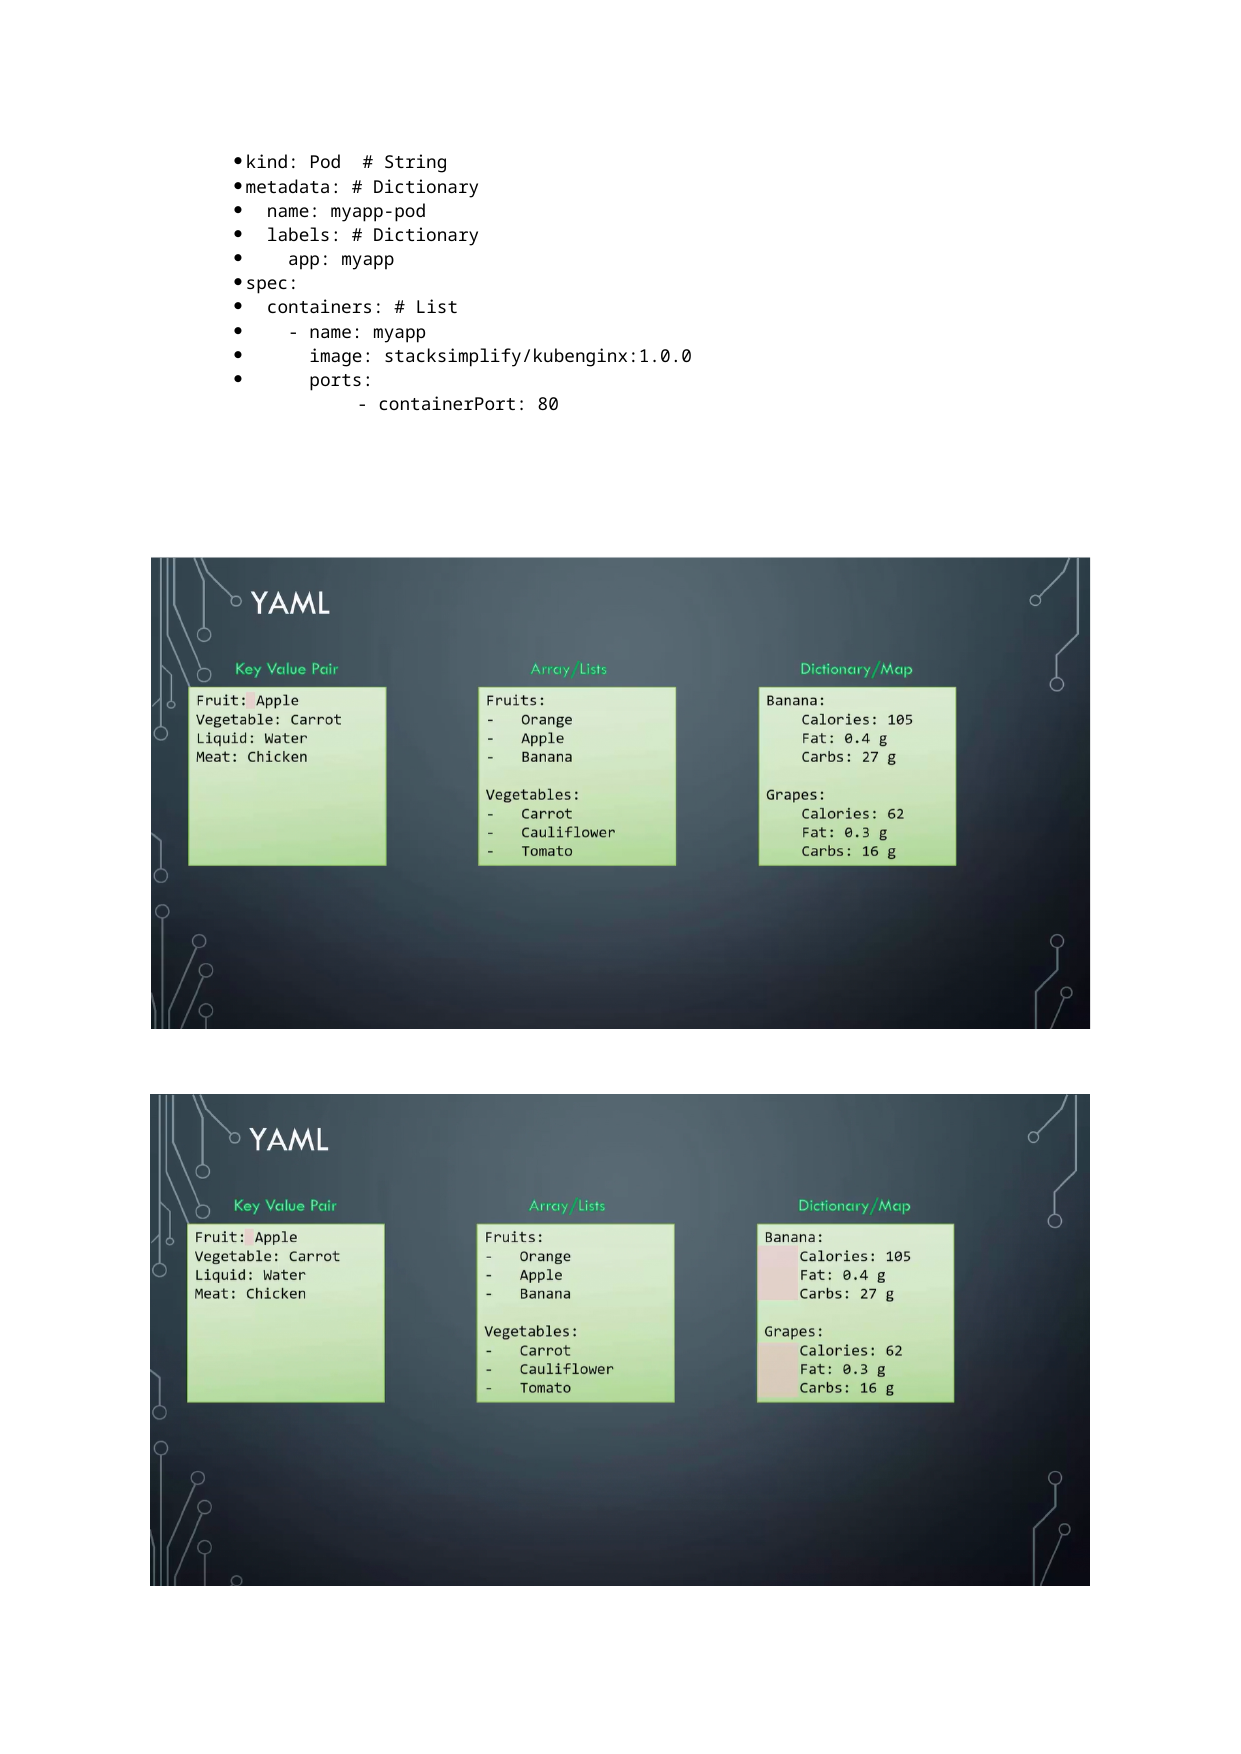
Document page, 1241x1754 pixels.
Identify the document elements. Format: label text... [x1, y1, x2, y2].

list - name: myapp [234, 319, 1090, 343]
picture [150, 1094, 1091, 1586]
list labels: # Dictionary [234, 222, 1090, 247]
list kind: Pod # String [234, 150, 1090, 174]
text - containerPort: 80 [272, 392, 1090, 416]
list name: myapp-pod [234, 198, 1090, 222]
list app: myapp [234, 247, 1090, 271]
list image: stacksimplify/kubenginx:1.0.0 [234, 343, 1090, 367]
picture [150, 556, 1091, 1029]
list metadata: # Dictionary [234, 174, 1090, 198]
list ports: [234, 367, 1090, 392]
list spec: [234, 271, 1090, 295]
list containers: # List [234, 295, 1090, 319]
